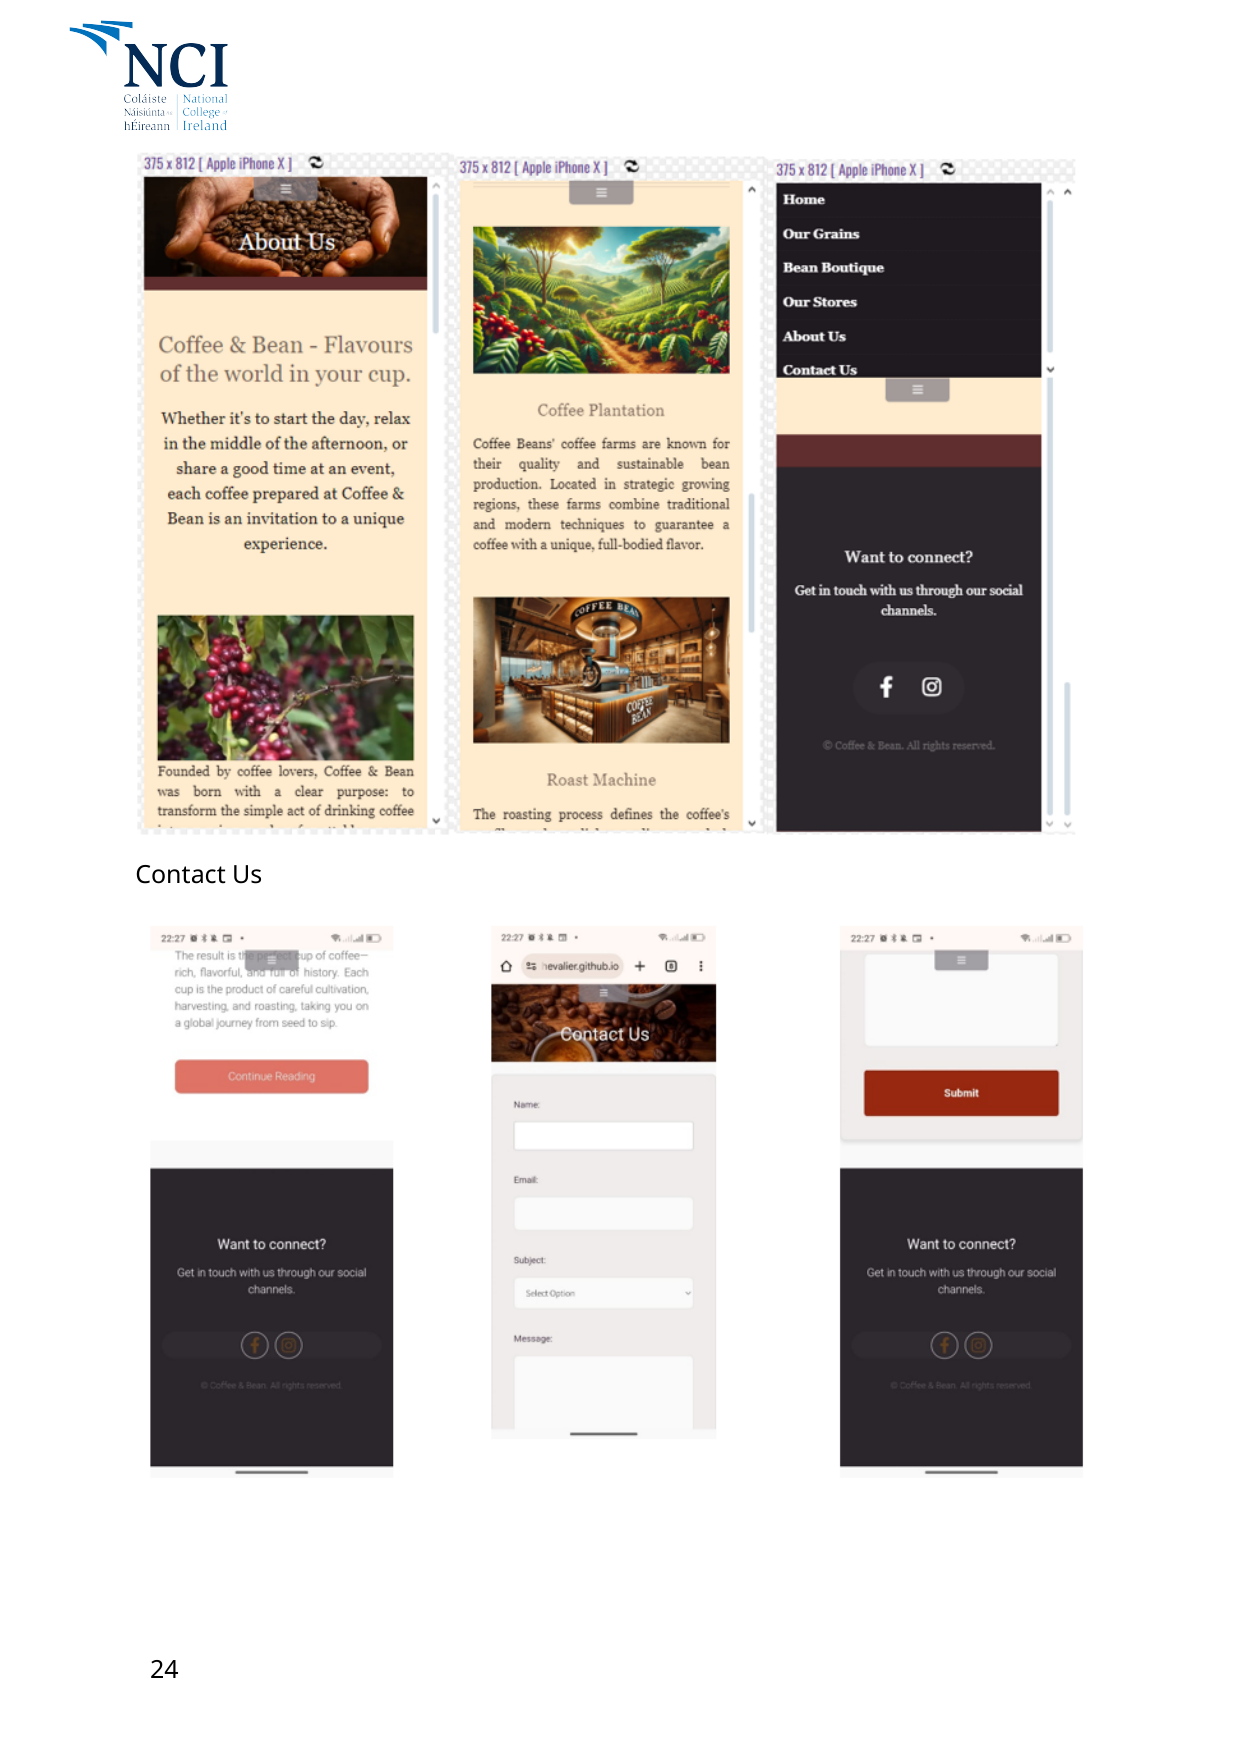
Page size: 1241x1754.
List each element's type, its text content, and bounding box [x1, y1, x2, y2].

picture [135, 150, 1076, 836]
picture [58, 11, 239, 140]
text Contact Us [135, 857, 1090, 891]
picture [135, 912, 1105, 1487]
